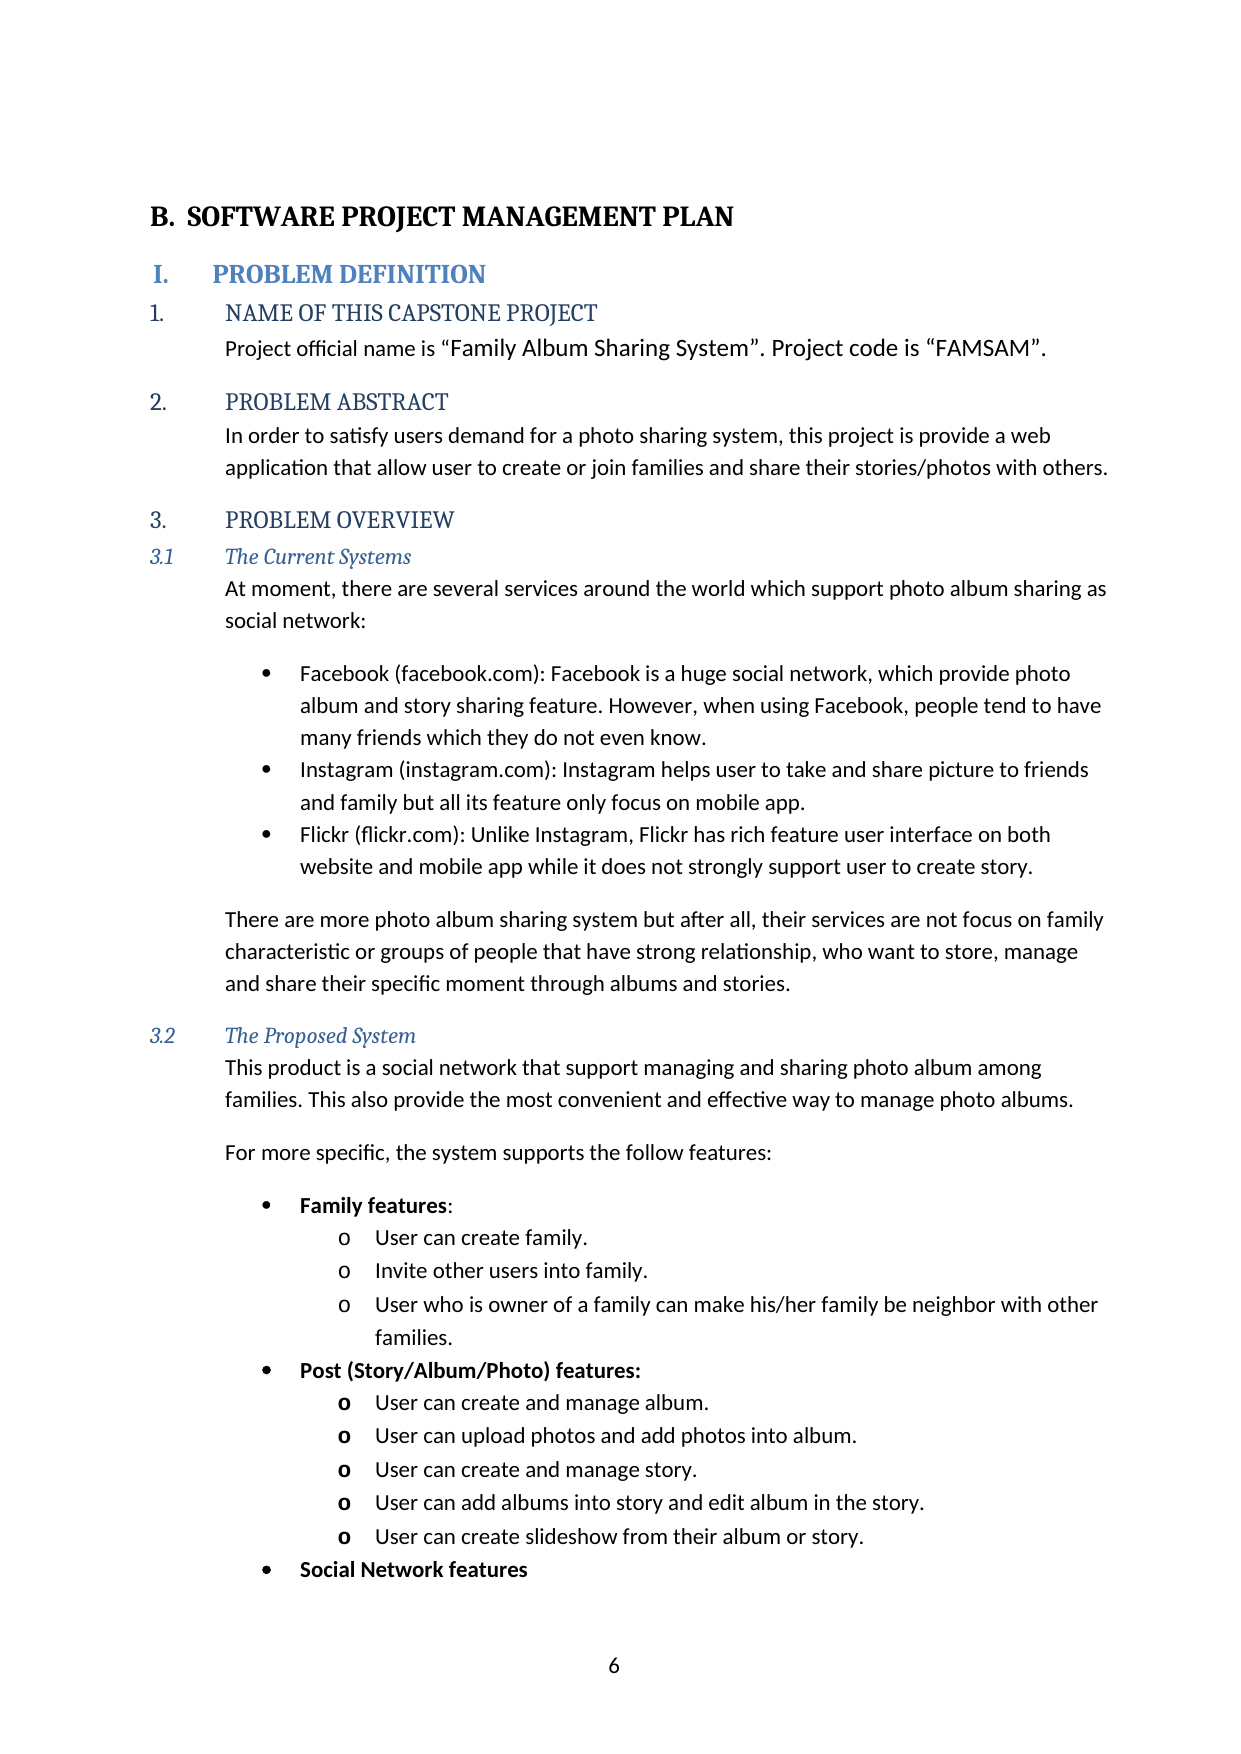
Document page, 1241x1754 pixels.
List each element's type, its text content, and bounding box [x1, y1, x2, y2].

text There are more photo album sharing system but after all, their services are not focus on family characteristic or groups of people that have strong relationship, who want to store, manage and share their specific moment through albums and stories. [225, 905, 1115, 997]
list User can create and manage story. [337, 1455, 1115, 1484]
text This product is a social network that support managing and sharing photo album among families. This also provide the most convenient and effective way to manage photo albums. [225, 1053, 1115, 1113]
list Family features: [262, 1191, 1115, 1219]
list Social Network features [262, 1556, 1115, 1584]
list Instagram (instagram.com): Instagram helps user to take and share picture to friends and family but all its feature only focus on mobile app. [262, 756, 1115, 816]
list Facebook (facebook.com): Facebook is a huge social network, which provide photo album and story sharing feature. However, when using Facebook, people tend to have many friends which they do not even know. [262, 659, 1115, 751]
list Flickr (flickr.com): Unlike Instagram, Flickr has rich feature user interface on both website and mobile app while it does not strongly support user to create story. [262, 820, 1115, 880]
subtitle PROBLEM ABSTRACT [150, 388, 1115, 417]
subtitle PROBLEM OVERVIEW [150, 506, 1115, 535]
subtitle PROBLEM DEFINITION [169, 259, 1115, 291]
list User can create slideshow from their album or story. [337, 1522, 1115, 1551]
subtitle NAME OF THIS CAPSTONE PROJECT [150, 299, 1115, 328]
list User can add albums into story and edit album in the story. [337, 1488, 1115, 1518]
text In order to satisfy users demand for a photo sharing system, this project is provide a web application that allow user to create or join families and share their stories/photos with others. [225, 421, 1115, 481]
list User can create family. [337, 1223, 1115, 1252]
text At moment, there are several services around the world which support photo album sharing as social network: [225, 574, 1115, 634]
list User who is owner of a family can make his/her family be neighbor with other families. [337, 1290, 1115, 1352]
list Invite other users into family. [337, 1257, 1115, 1286]
subtitle SOFTWARE PROJECT MANAGEMENT PLAN [150, 200, 1115, 233]
text Project official name is “Family Album Sharing System”. Project code is “FAMSAM”. [225, 332, 1115, 363]
subtitle The Current Systems [150, 543, 1115, 570]
list User can upload photos and add photos into album. [337, 1421, 1115, 1451]
list User can create and manage album. [337, 1388, 1115, 1417]
list Post (Story/Album/Photo) features: [262, 1356, 1115, 1384]
text For more specific, the system supports the follow features: [225, 1138, 1115, 1166]
subtitle The Proposed System [150, 1022, 1115, 1049]
